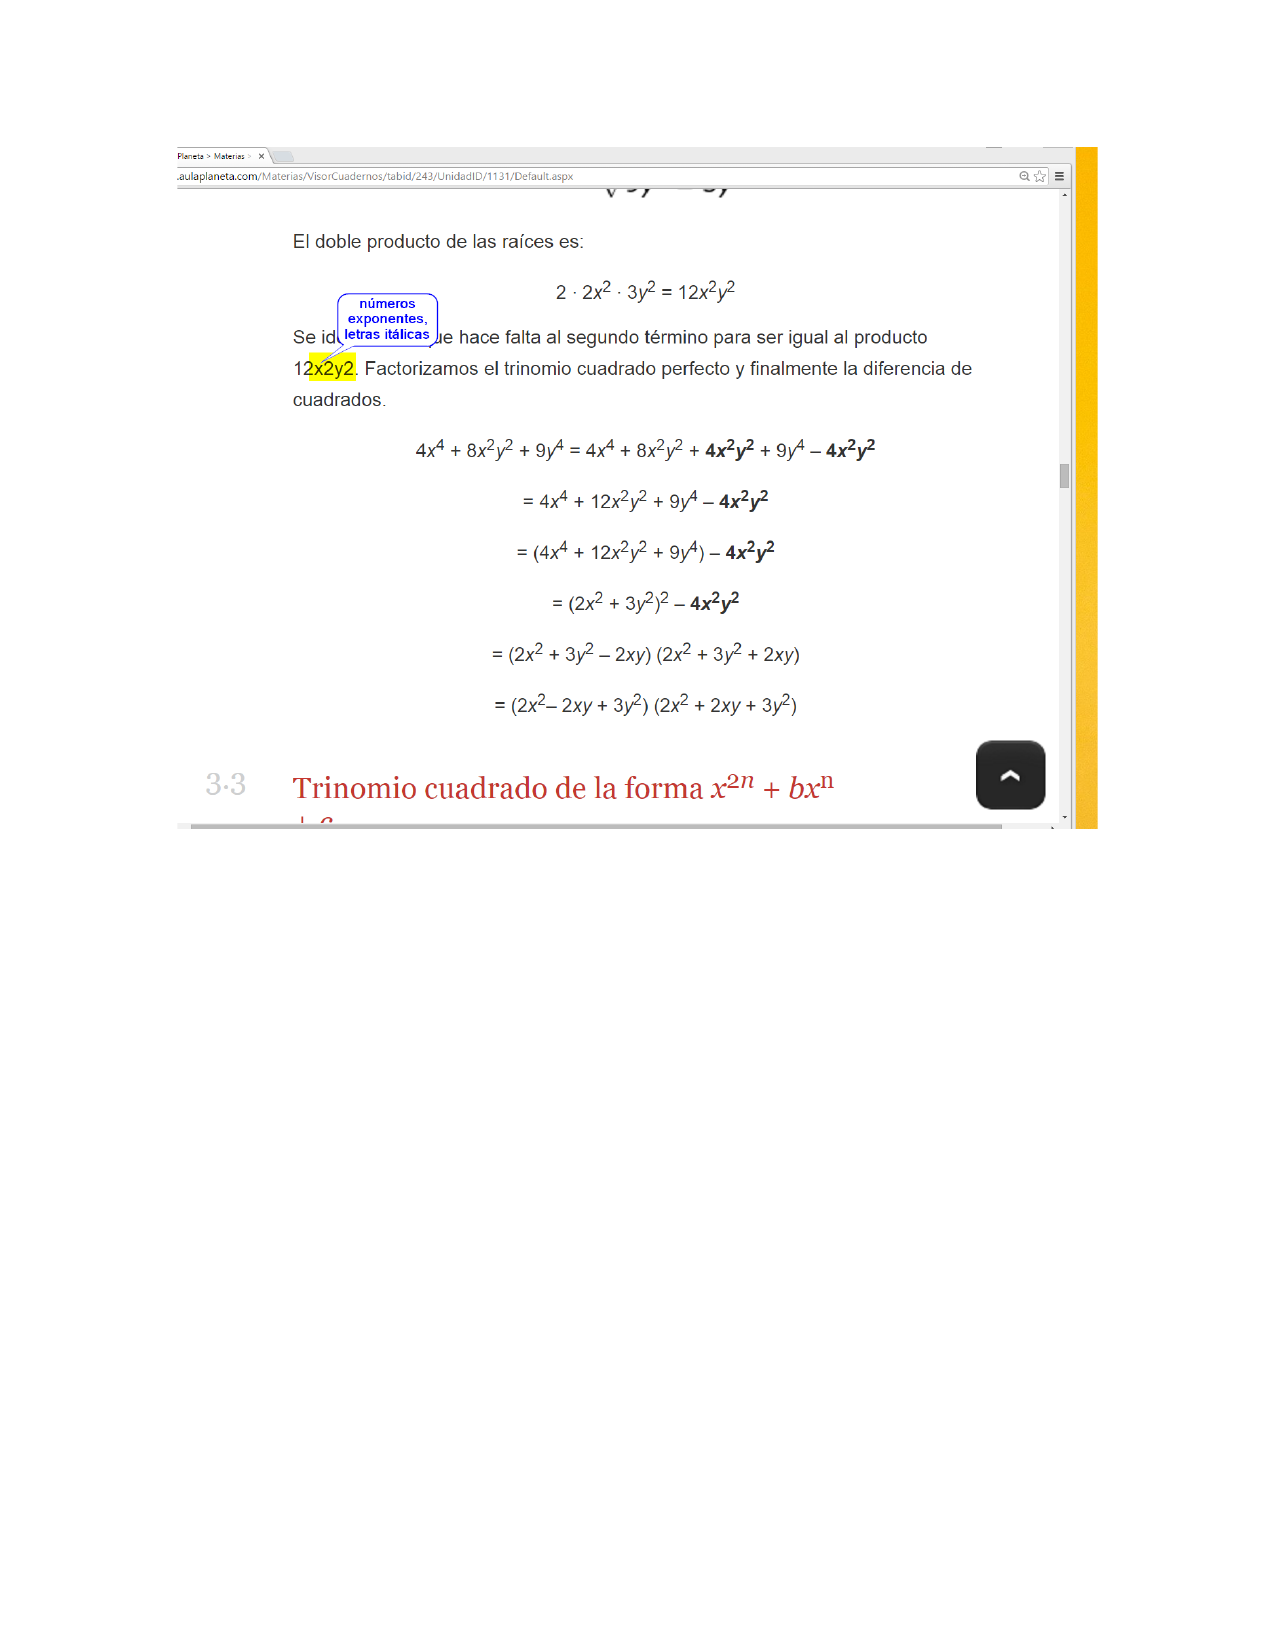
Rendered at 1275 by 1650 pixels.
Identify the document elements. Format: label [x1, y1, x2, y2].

picture [177, 147, 1098, 829]
